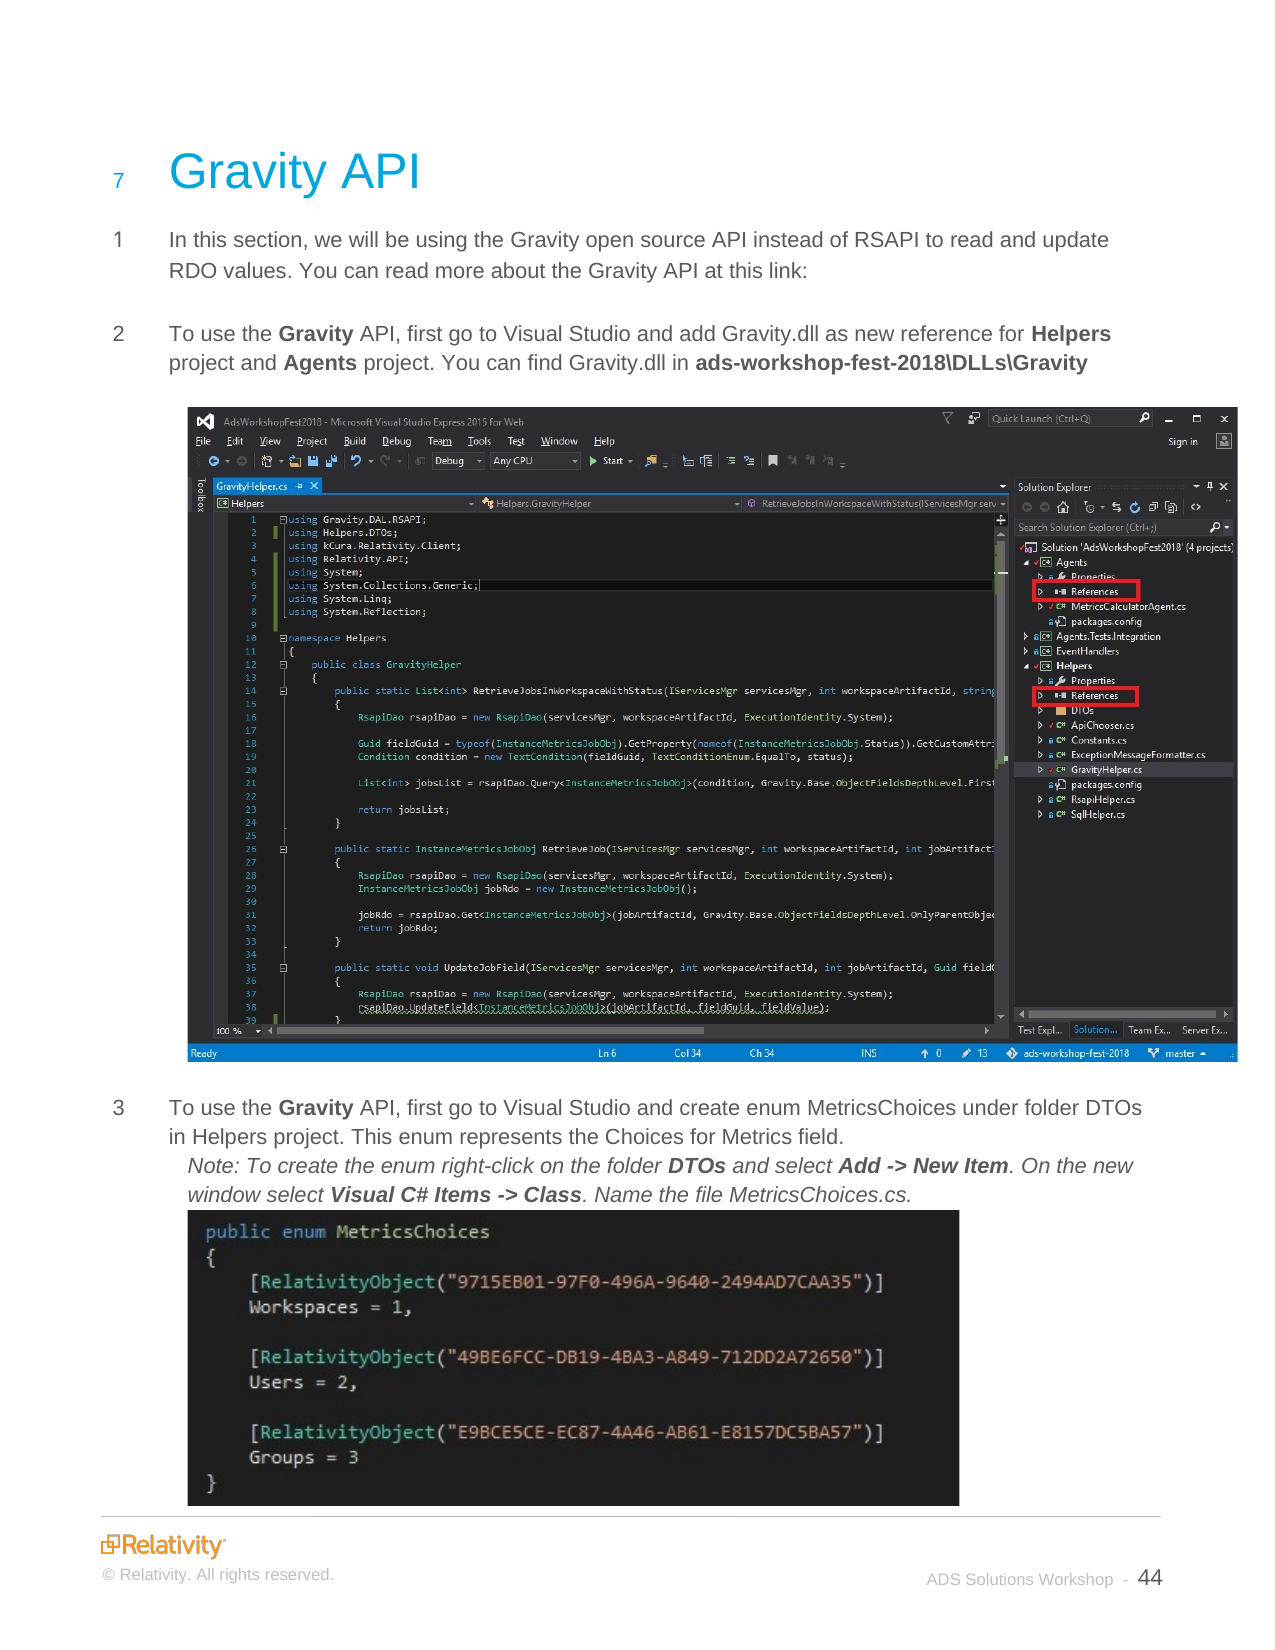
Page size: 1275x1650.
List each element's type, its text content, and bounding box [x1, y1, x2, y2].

picture [187, 1210, 960, 1506]
list To use the Gravity API, first go to Visual Studio and create enum MetricsChoices under folder DTOs in Helpers project. This enum represents the Choices for Metrics field. [112, 1095, 1162, 1149]
picture [187, 407, 1238, 1062]
list Note: To create the enum right-click on the folder DTOs and select Add -> New Item. On the new window select Visual C# Items -> Class. Name the file MetricsChoices.cs. [187, 1153, 1162, 1207]
list To use the Gravity API, first go to Visual Studio and add Gravity.dll as new reference for Helpers project and Agents project. You can find Gravity.dll in ads-workshop-fest-2018\DLLs\Gravity [112, 321, 1162, 375]
list Gravity API [112, 142, 1162, 199]
list In this section, we will be using the Gravity open source API instead of RSAPI to read and update RDO values. You can read more about the Gravity API at this link: https://github.com/relativitydev/Gravity [112, 224, 1162, 283]
picture [100, 1534, 227, 1560]
